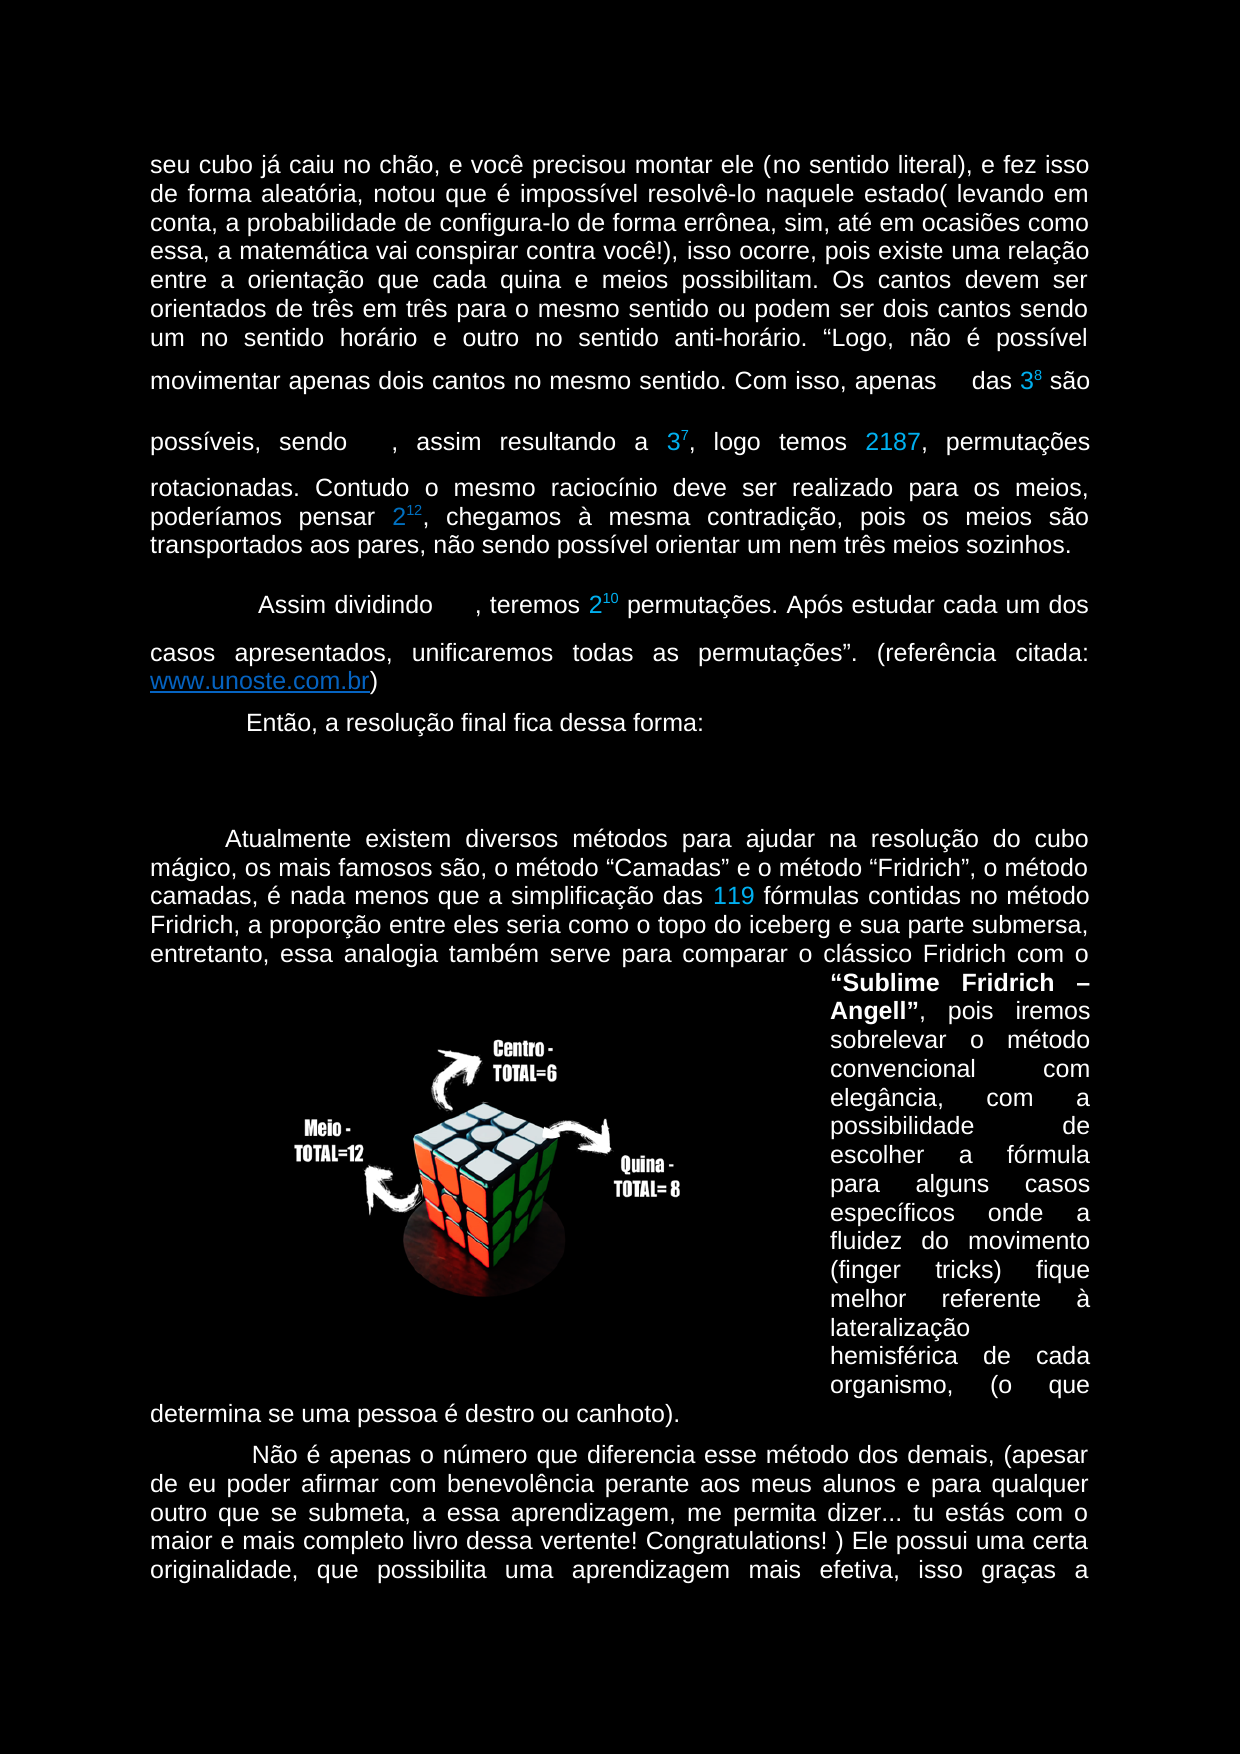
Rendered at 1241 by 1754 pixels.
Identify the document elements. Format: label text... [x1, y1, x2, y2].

picture [145, 979, 812, 1397]
text Então, a resolução final fica dessa forma: [150, 707, 1090, 736]
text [150, 150, 1090, 559]
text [150, 1440, 1090, 1584]
text Assim dividindo , teremos 210 permutações. Após estudar cada um dos casos apresentados, unificaremos todas as permutações”. (referência citada: www.unoste.com.br) [150, 571, 1090, 695]
